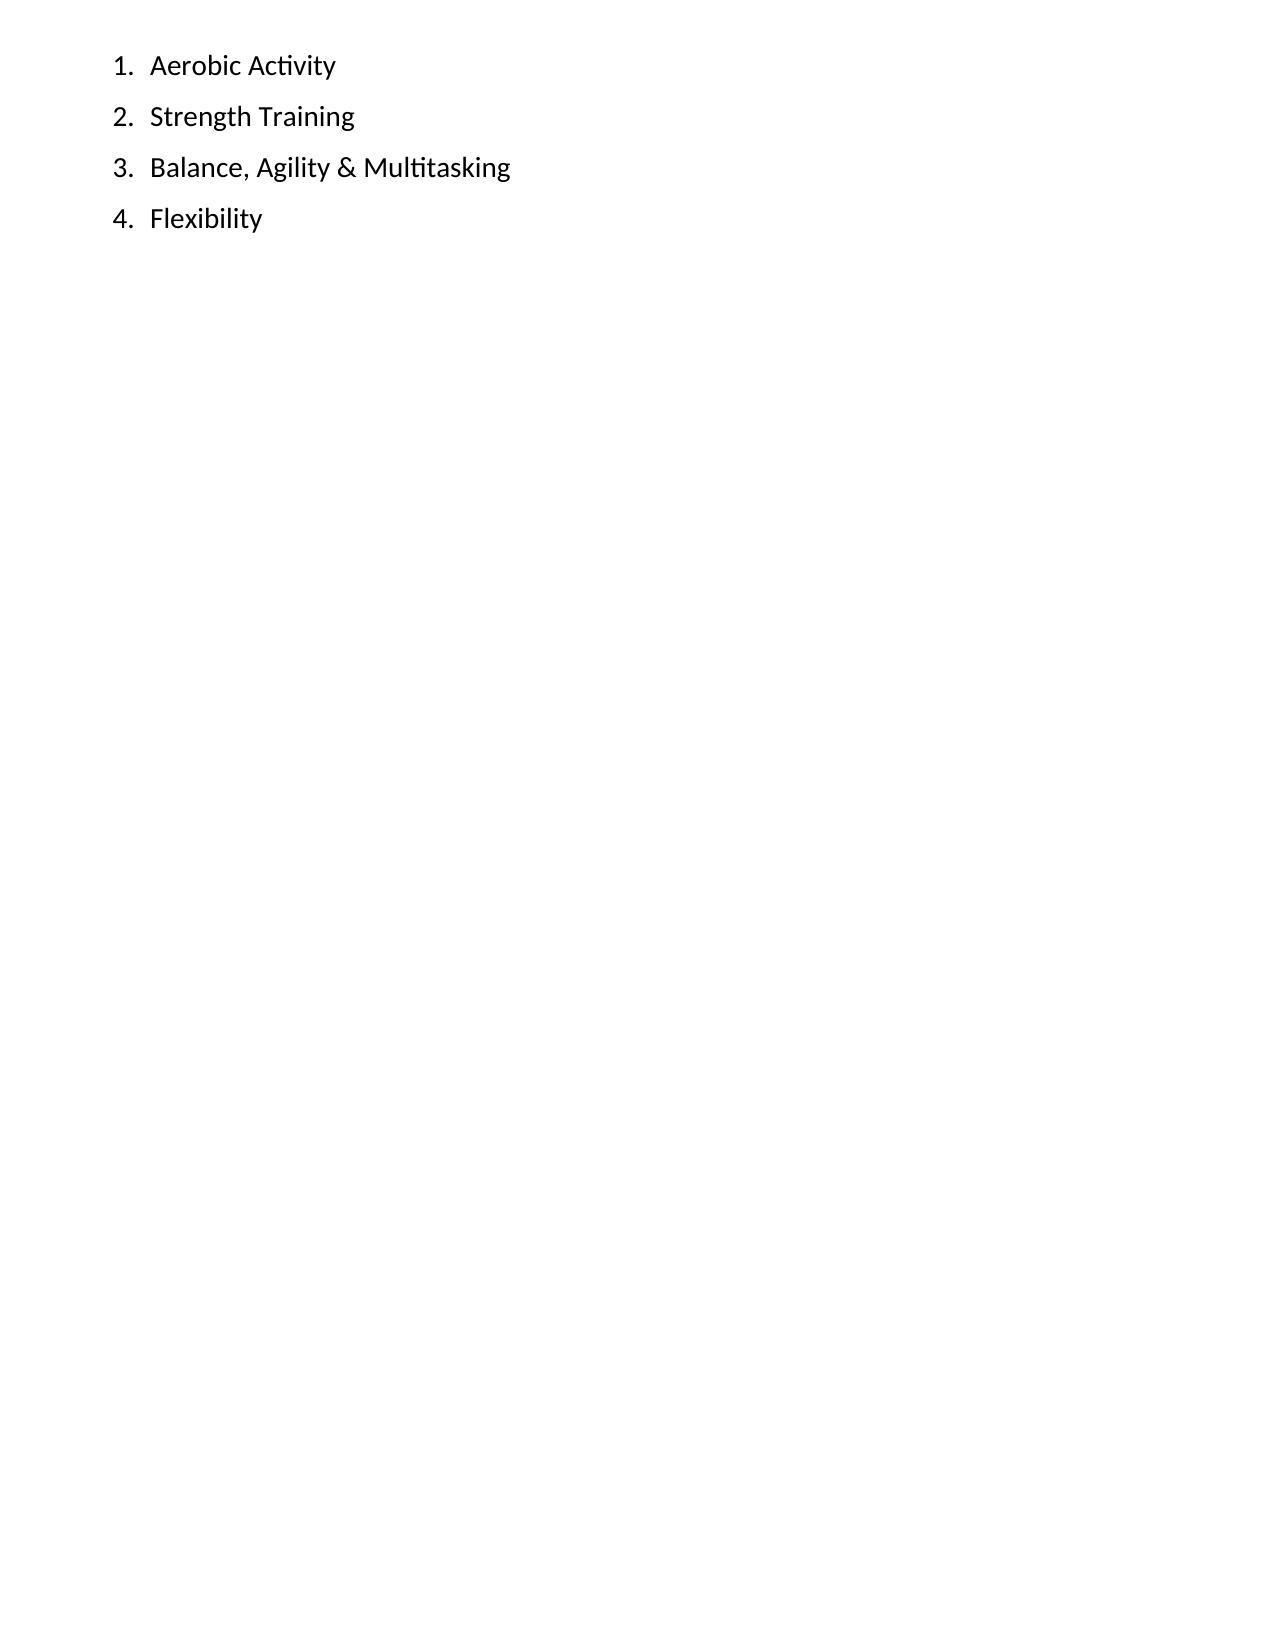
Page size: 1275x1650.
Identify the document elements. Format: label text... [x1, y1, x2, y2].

list Aerobic Activity [112, 47, 1200, 82]
list Strength Training [112, 98, 1200, 134]
list Balance, Agility & Multitasking [112, 149, 1200, 185]
list Flexibility [112, 201, 1200, 236]
